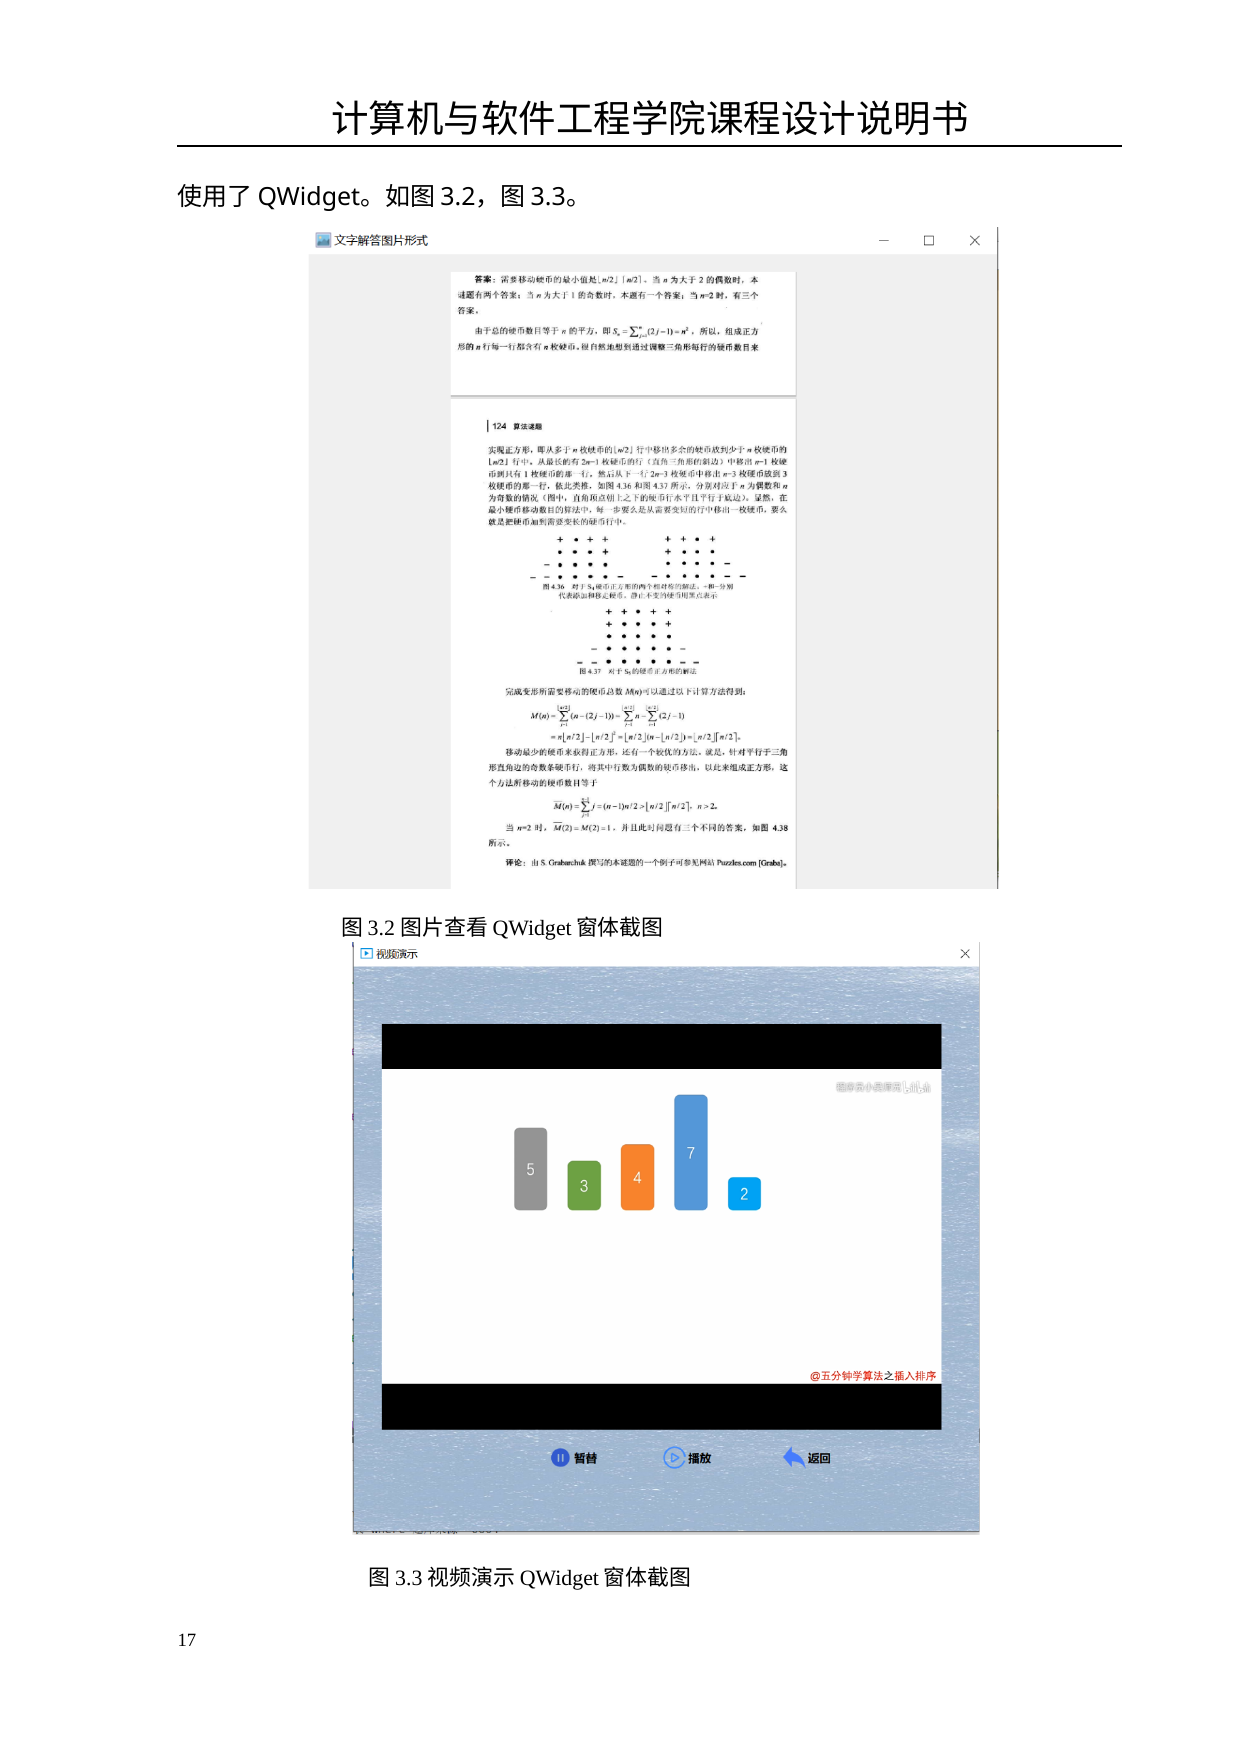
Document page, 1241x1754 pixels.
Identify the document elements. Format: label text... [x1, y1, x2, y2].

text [177, 162, 1122, 227]
picture [308, 227, 999, 889]
text 图3.2 图片查看QWidget窗体截图 [177, 909, 1122, 942]
picture [352, 942, 980, 1535]
text 图3.3 视频演示QWidget窗体截图 [177, 1559, 1122, 1592]
